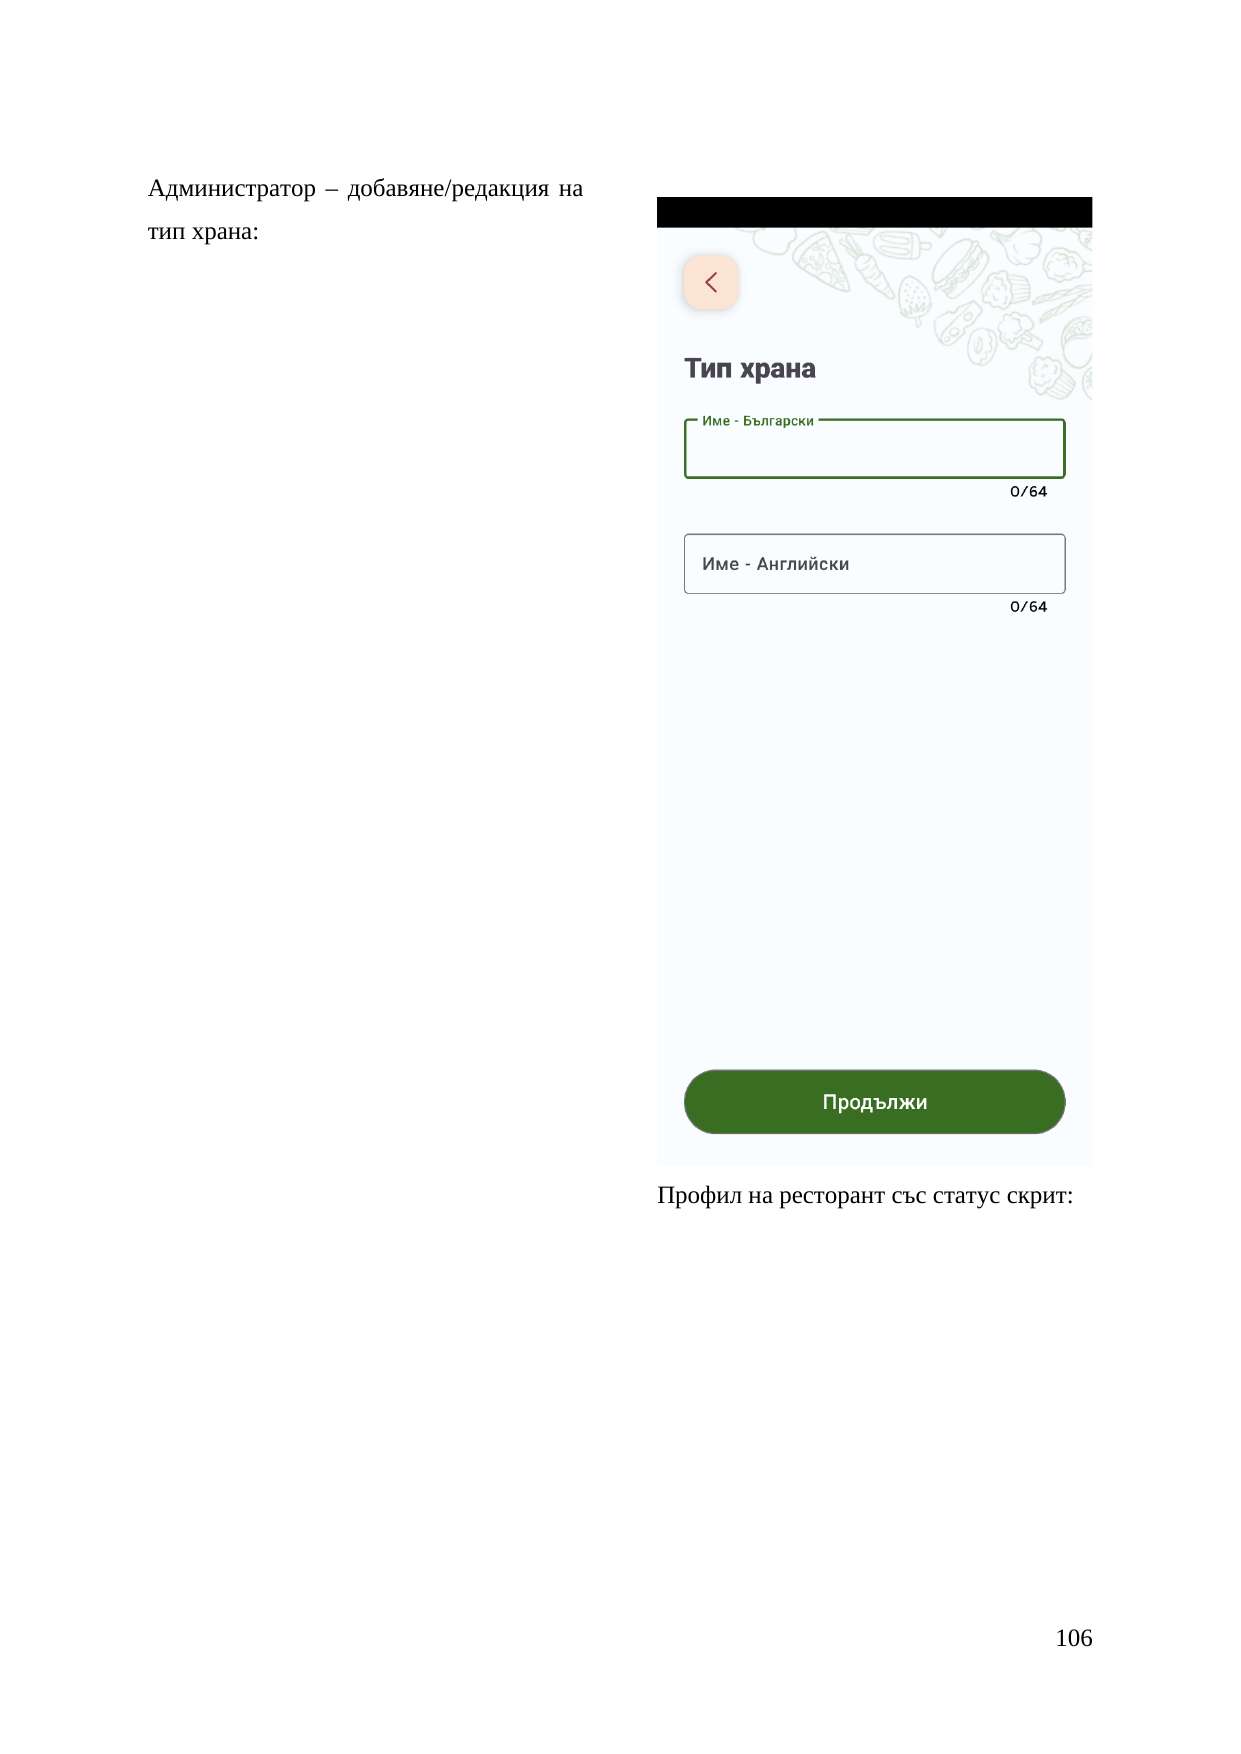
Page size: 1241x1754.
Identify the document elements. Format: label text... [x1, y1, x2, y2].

text Администратор – добавяне/редакция на тип храна: [148, 173, 583, 244]
picture [657, 197, 1093, 1166]
text Профил на ресторант със статус скрит: [657, 1166, 1093, 1209]
